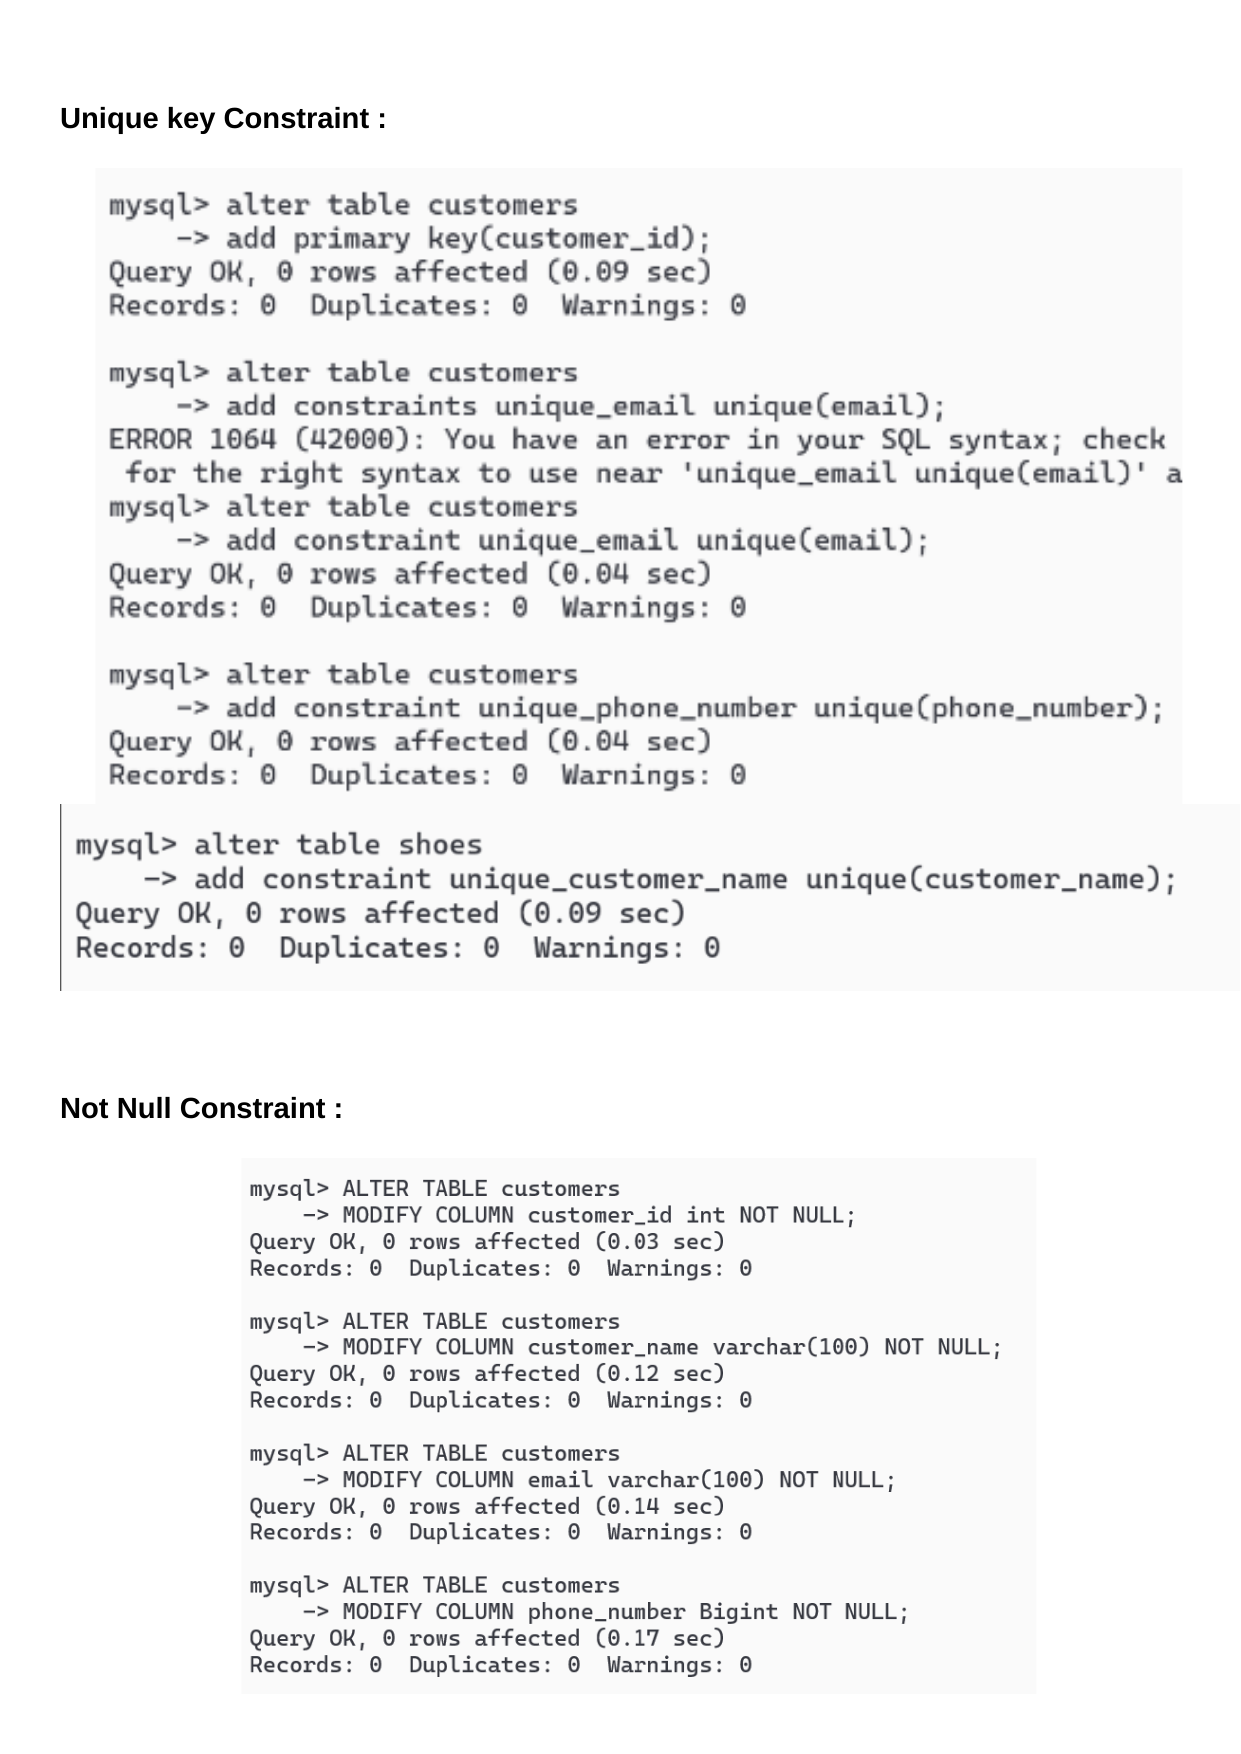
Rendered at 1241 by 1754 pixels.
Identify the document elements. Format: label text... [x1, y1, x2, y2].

picture [60, 168, 1241, 991]
text Not Null Constraint : [60, 1091, 1218, 1124]
text Unique key Constraint : [60, 101, 1218, 135]
picture [241, 1158, 1037, 1694]
